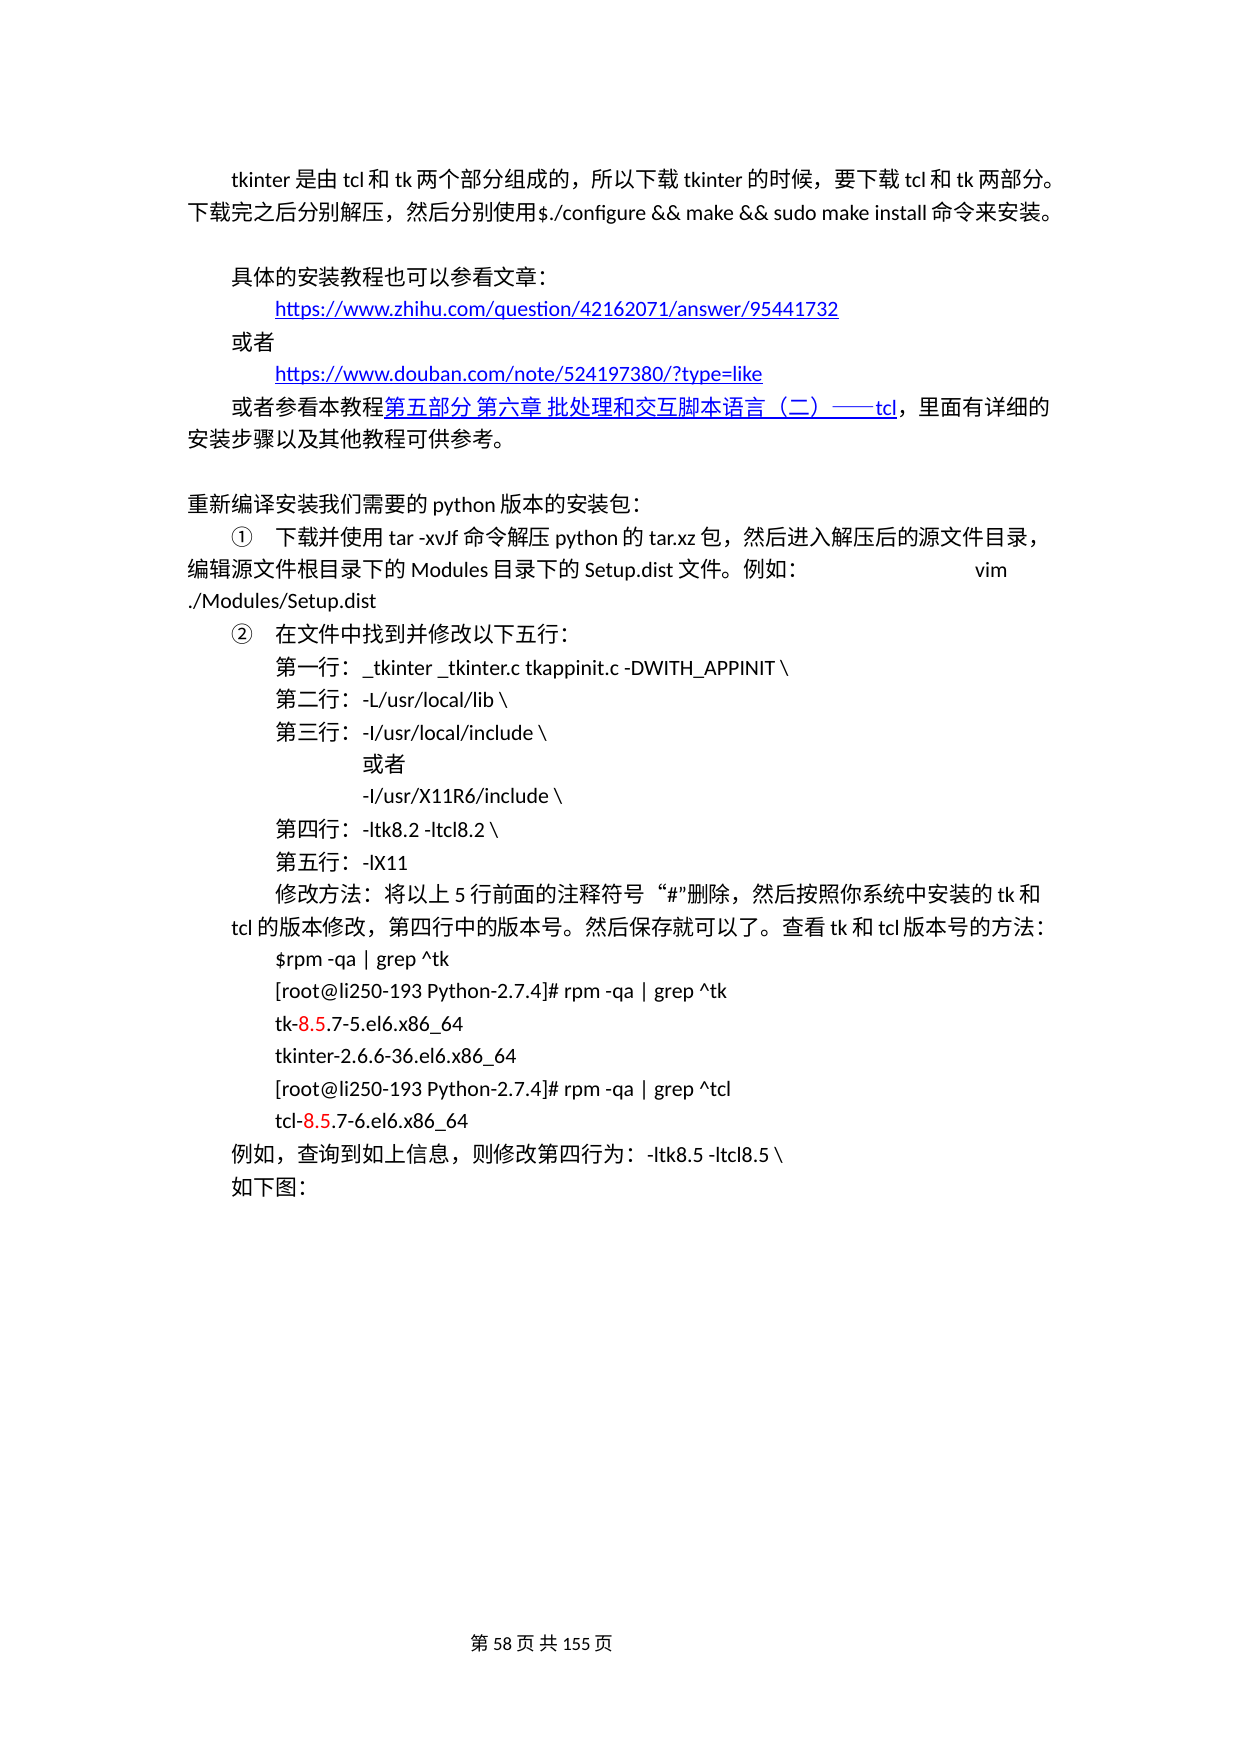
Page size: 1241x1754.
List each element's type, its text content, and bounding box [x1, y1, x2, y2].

text [root@li250-193 Python-2.7.4]# rpm -qa | grep ^tk [231, 974, 1053, 1007]
list 在文件中找到并修改以下五行： [187, 617, 1053, 649]
text 如下图： [187, 1169, 1053, 1202]
text 或者 [319, 747, 1053, 779]
text https://www.douban.com/note/524197380/?type=like [187, 357, 1053, 389]
text -I/usr/X11R6/include \ [319, 779, 1053, 812]
text https://www.zhihu.com/question/42162071/answer/95441732 [187, 292, 1053, 324]
text 第五行：-lX11 [231, 844, 1053, 877]
text 例如，查询到如上信息，则修改第四行为：-ltk8.5 -ltcl8.5 \ [187, 1137, 1053, 1169]
text tkinter-2.6.6-36.el6.x86_64 [231, 1039, 1053, 1072]
text tcl-8.5.7-6.el6.x86_64 [231, 1104, 1053, 1137]
list 下载并使用tar -xvJf 命令解压python的tar.xz包，然后进入解压后的源文件目录，编辑源文件根目录下的Modules目录下的Setup.dist文件。例如： vim ./Modules/Setup.dist [187, 519, 1053, 617]
text 修改方法：将以上5行前面的注释符号“#”删除，然后按照你系统中安装的tk和tcl的版本修改，第四行中的版本号。然后保存就可以了。查看tk和tcl版本号的方法： [231, 877, 1053, 942]
text tkinter是由tcl和tk两个部分组成的，所以下载tkinter的时候，要下载tcl和tk两部分。下载完之后分别解压，然后分别使用$./configure && make && sudo make install命令来安装。 [187, 162, 1053, 227]
text [root@li250-193 Python-2.7.4]# rpm -qa | grep ^tcl [231, 1072, 1053, 1104]
text $rpm -qa | grep ^tk [231, 942, 1053, 974]
text 或者参看本教程第五部分 第六章 批处理和交互脚本语言（二）——tcl，里面有详细的安装步骤以及其他教程可供参考。 [187, 389, 1053, 454]
text tk-8.5.7-5.el6.x86_64 [231, 1007, 1053, 1039]
text 重新编译安装我们需要的python版本的安装包： [187, 487, 1053, 519]
text 第三行：-I/usr/local/include \ [231, 714, 1053, 747]
text 或者 [187, 324, 1053, 357]
text 第二行：-L/usr/local/lib \ [231, 682, 1053, 714]
text 第一行：_tkinter _tkinter.c tkappinit.c -DWITH_APPINIT \ [231, 649, 1053, 682]
text 第四行：-ltk8.2 -ltcl8.2 \ [231, 812, 1053, 844]
text 具体的安装教程也可以参看文章： [187, 259, 1053, 292]
